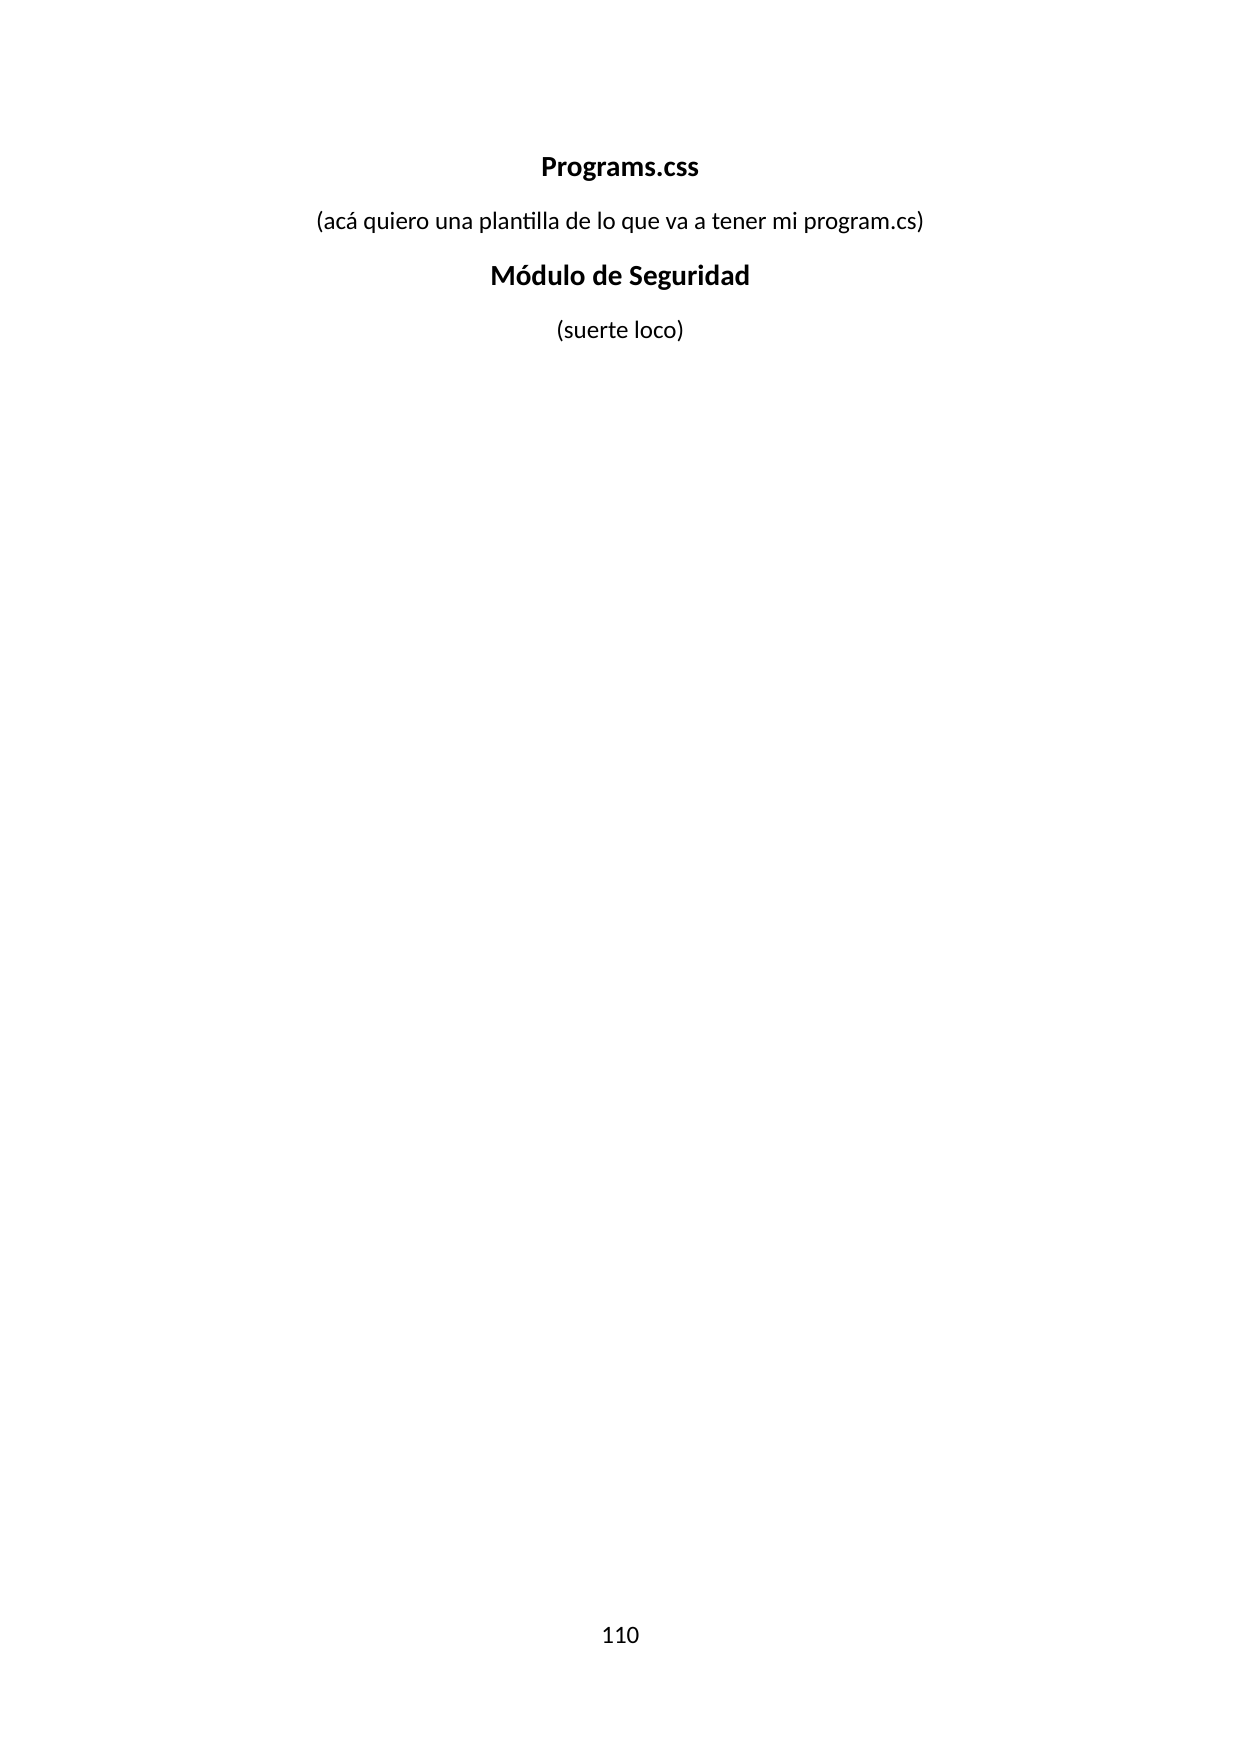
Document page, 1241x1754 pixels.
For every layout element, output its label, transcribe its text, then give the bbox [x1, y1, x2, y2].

text (suerte loco) [177, 314, 1063, 345]
text Programs.css [177, 148, 1063, 183]
text Módulo de Seguridad [177, 257, 1063, 292]
text (acá quiero una plantilla de lo que va a tener mi program.cs) [177, 205, 1063, 236]
